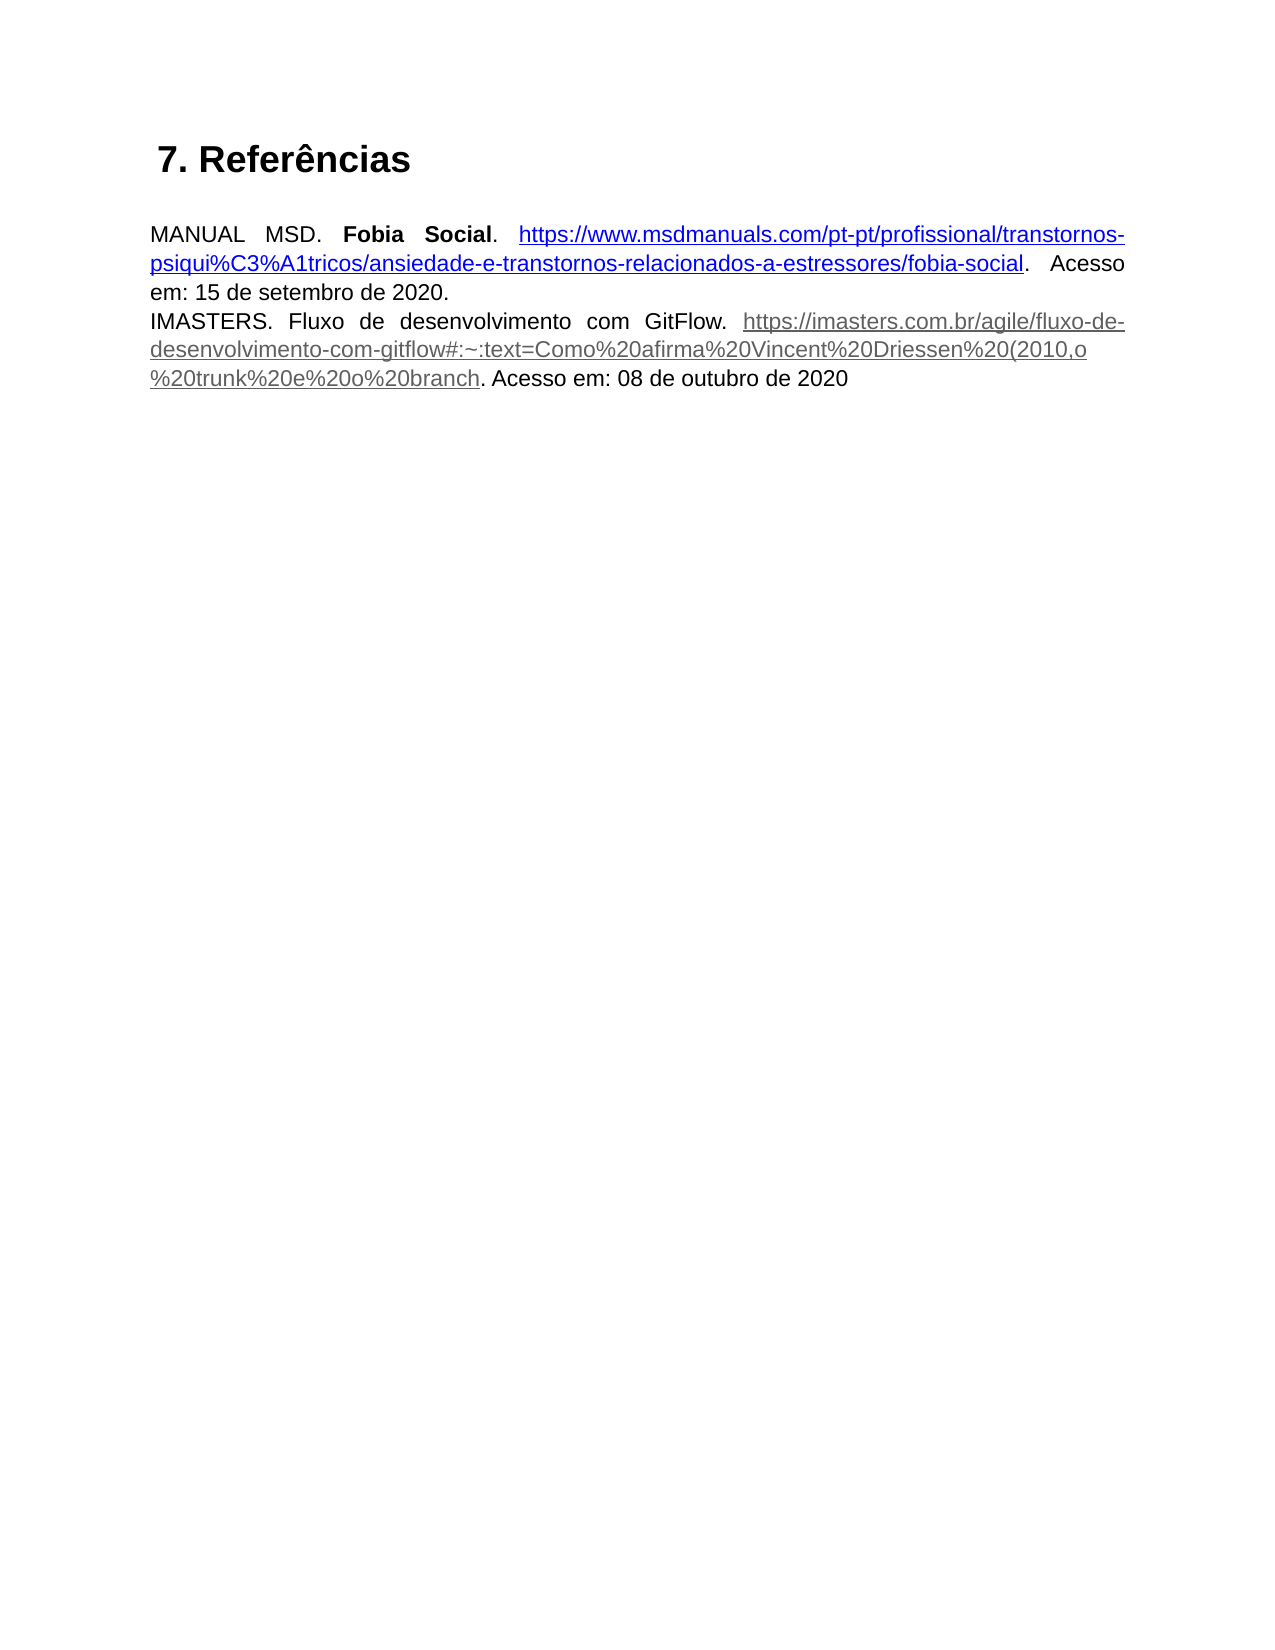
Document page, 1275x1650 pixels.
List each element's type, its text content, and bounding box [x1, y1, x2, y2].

text 7. Referências [157, 150, 1125, 179]
text IMASTERS. Fluxo de desenvolvimento com GitFlow. https://imasters.com.br/agile/fluxo-de-desenvolvimento-com-gitflow#:~:text=Como%20afirma%20Vincent%20Driessen%20(2010,o%20trunk%20e%20o%20branch. Acesso em: 08 de outubro de 2020 [150, 306, 1125, 392]
text MANUAL MSD. Fobia Social. https://www.msdmanuals.com/pt-pt/profissional/transtornos-psiqui%C3%A1tricos/ansiedade-e-transtornos-relacionados-a-estressores/fobia-social. Acesso em: 15 de setembro de 2020. [150, 220, 1125, 306]
